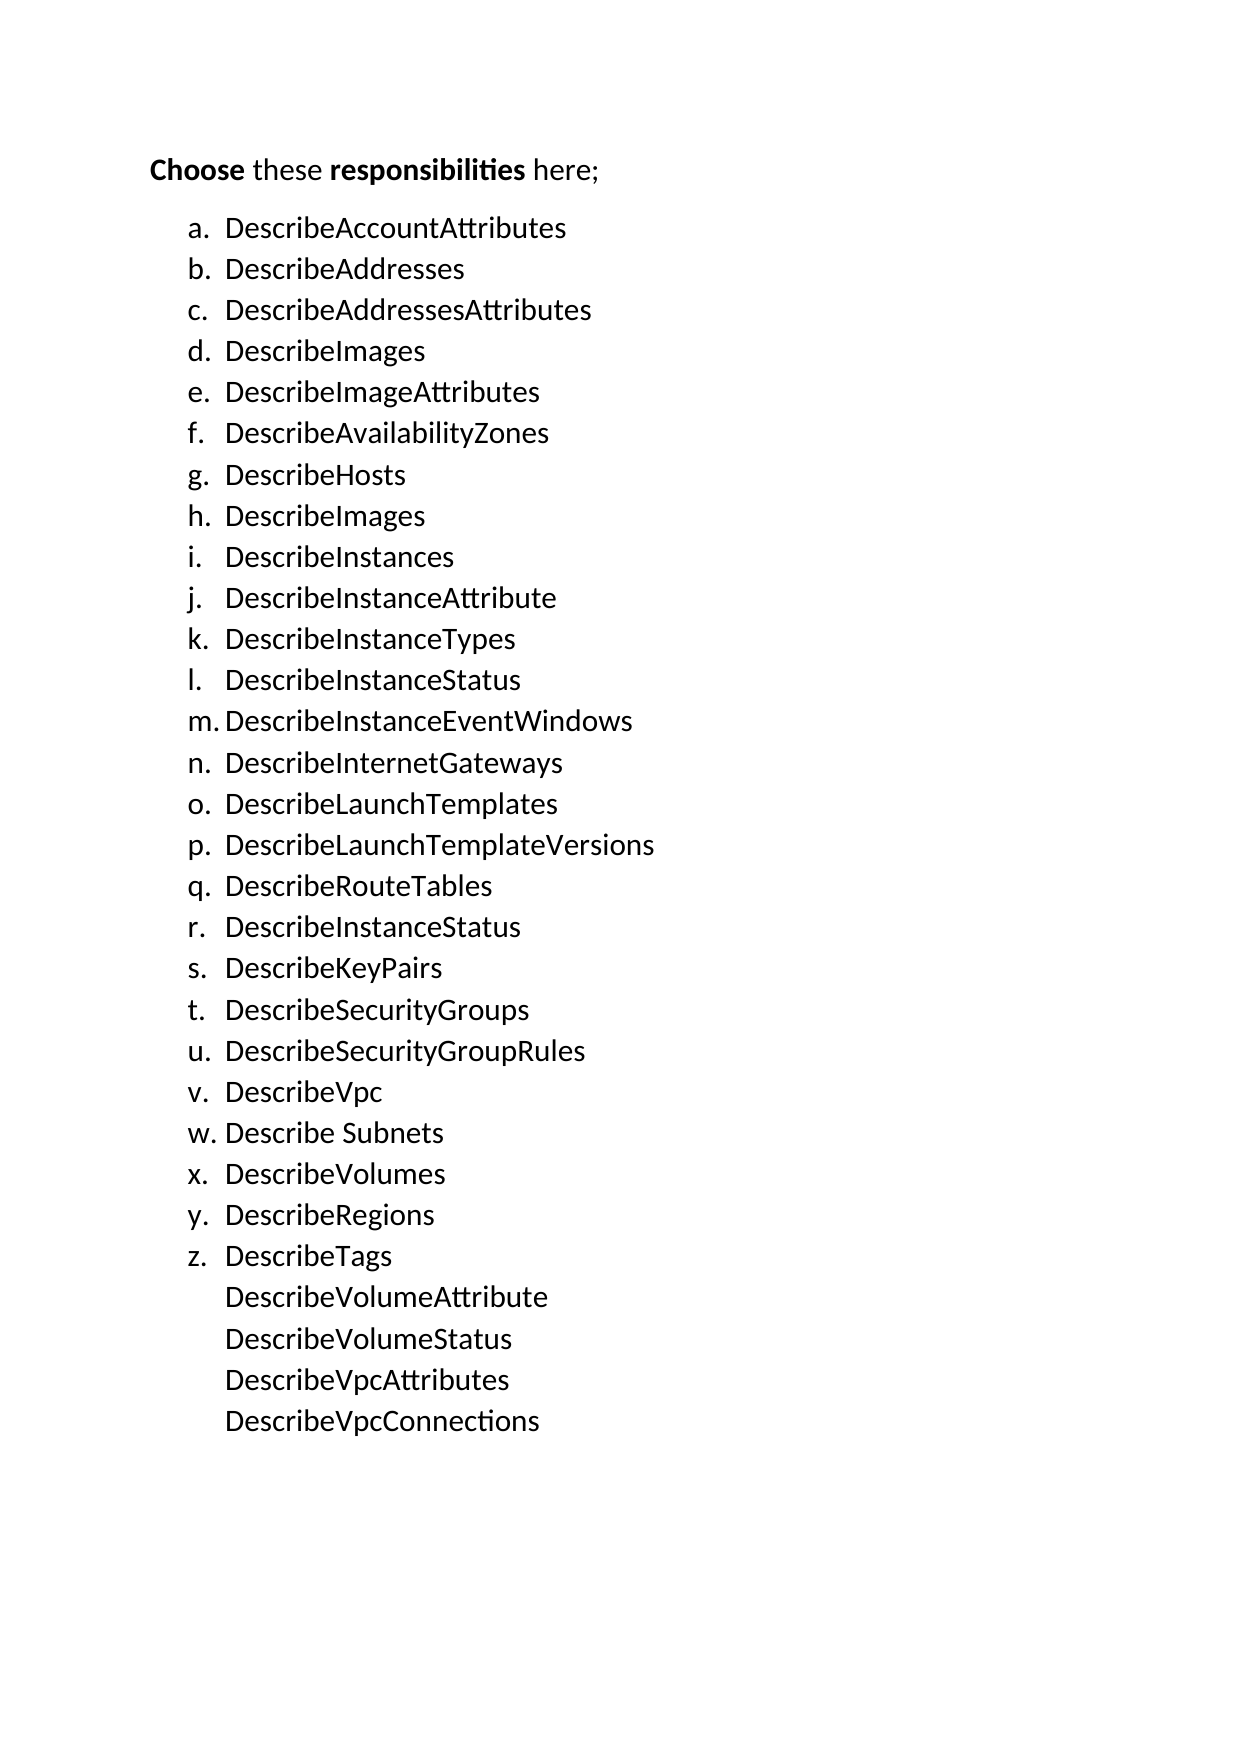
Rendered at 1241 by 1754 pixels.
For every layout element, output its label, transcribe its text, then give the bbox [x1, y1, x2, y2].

list DescribeVolumeStatus [225, 1319, 1090, 1357]
list DescribeHosts [187, 455, 1090, 493]
list DescribeSecurityGroupRules [187, 1031, 1090, 1069]
list DescribeInstances [187, 537, 1090, 575]
list DescribeKeyPairs [187, 948, 1090, 987]
list DescribeRegions [187, 1195, 1090, 1233]
list DescribeImageAttributes [187, 372, 1090, 411]
list DescribeLaunchTemplateVersions [187, 825, 1090, 863]
list DescribeAddressesAttributes [187, 290, 1090, 328]
list DescribeVolumes [187, 1154, 1090, 1192]
list DescribeAddresses [187, 249, 1090, 287]
list DescribeSecurityGroups [187, 989, 1090, 1028]
list DescribeInstanceTypes [187, 619, 1090, 657]
list DescribeVpc [187, 1072, 1090, 1110]
list DescribeVolumeAttribute [225, 1278, 1090, 1316]
list DescribeImages [187, 331, 1090, 369]
list DescribeAvailabilityZones [187, 413, 1090, 452]
list DescribeLaunchTemplates [187, 784, 1090, 822]
list DescribeVpcAttributes [225, 1360, 1090, 1398]
list DescribeVpcConnections [225, 1401, 1090, 1439]
text Choose these responsibilities here; [150, 150, 1090, 188]
list DescribeInstanceStatus [187, 907, 1090, 945]
list DescribeTags [187, 1236, 1090, 1274]
list DescribeInternetGateways [187, 743, 1090, 781]
list DescribeRouteTables [187, 866, 1090, 904]
list Describe Subnets [187, 1113, 1090, 1151]
list DescribeAccountAttributes [187, 208, 1090, 246]
list DescribeInstanceAttribute [187, 578, 1090, 616]
list DescribeInstanceStatus [187, 660, 1090, 698]
list DescribeImages [187, 496, 1090, 534]
list DescribeInstanceEventWindows [187, 702, 1090, 740]
